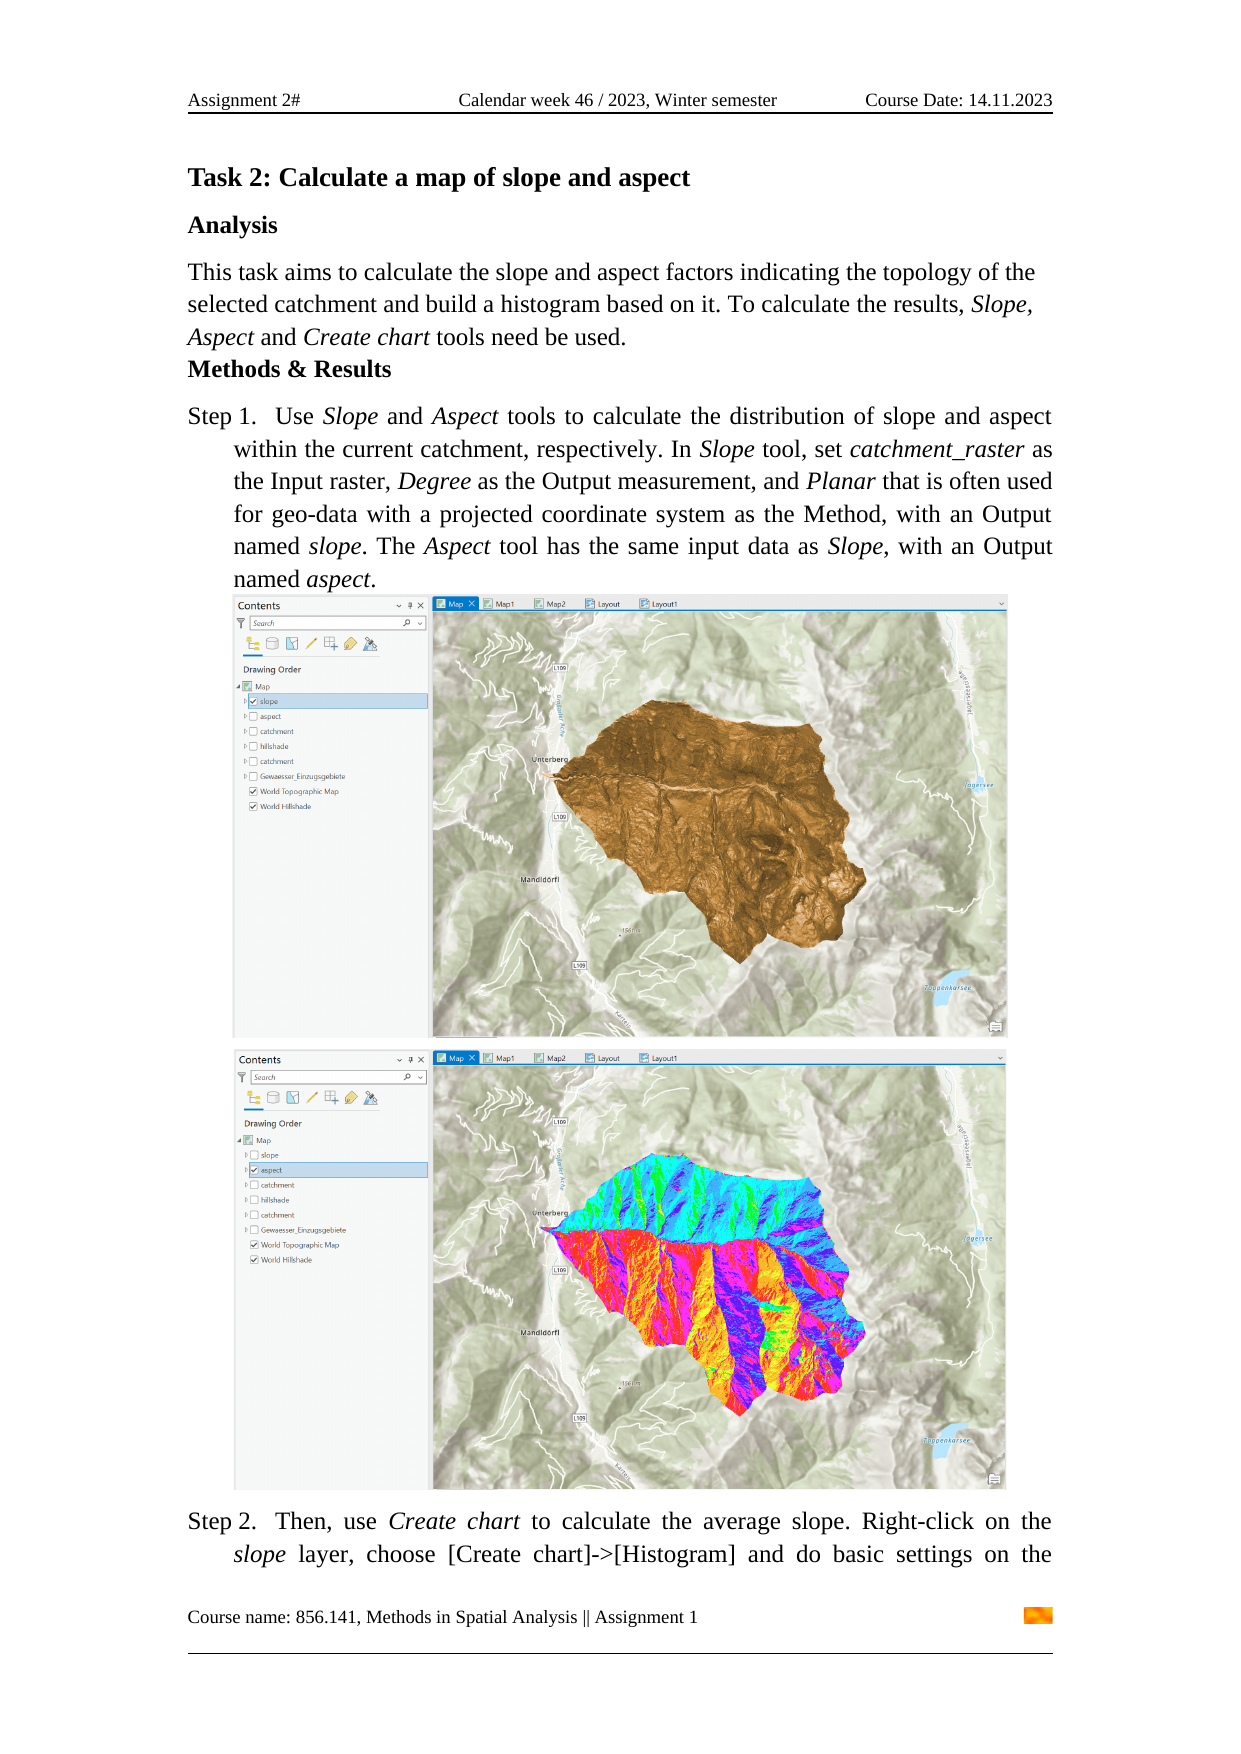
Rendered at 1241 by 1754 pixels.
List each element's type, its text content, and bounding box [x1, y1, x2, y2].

picture [1023, 1607, 1053, 1624]
list Use Slope and Aspect tools to calculate the distribution of slope and aspect within the current catchment, respectively. In Slope tool, set catchment_raster as the Input raster, Degree as the Output measurement, and Planar that is often used for geo-data with a projected coordinate system as the Method, with an Output named slope. The Aspect tool has the same input data as Slope, with an Output named aspect. [187, 399, 1053, 594]
text This task aims to calculate the slope and aspect factors indicating the topology of the selected catchment and build a histogram based on it. To calculate the results, Slope, Aspect and Create chart tools need be used. [187, 255, 1053, 352]
picture [232, 594, 1009, 1038]
subtitle Methods & Results [187, 352, 1053, 385]
subtitle Analysis [187, 208, 1053, 241]
subtitle Task 2: Calculate a map of slope and aspect [187, 160, 1053, 193]
picture [233, 1049, 1007, 1490]
